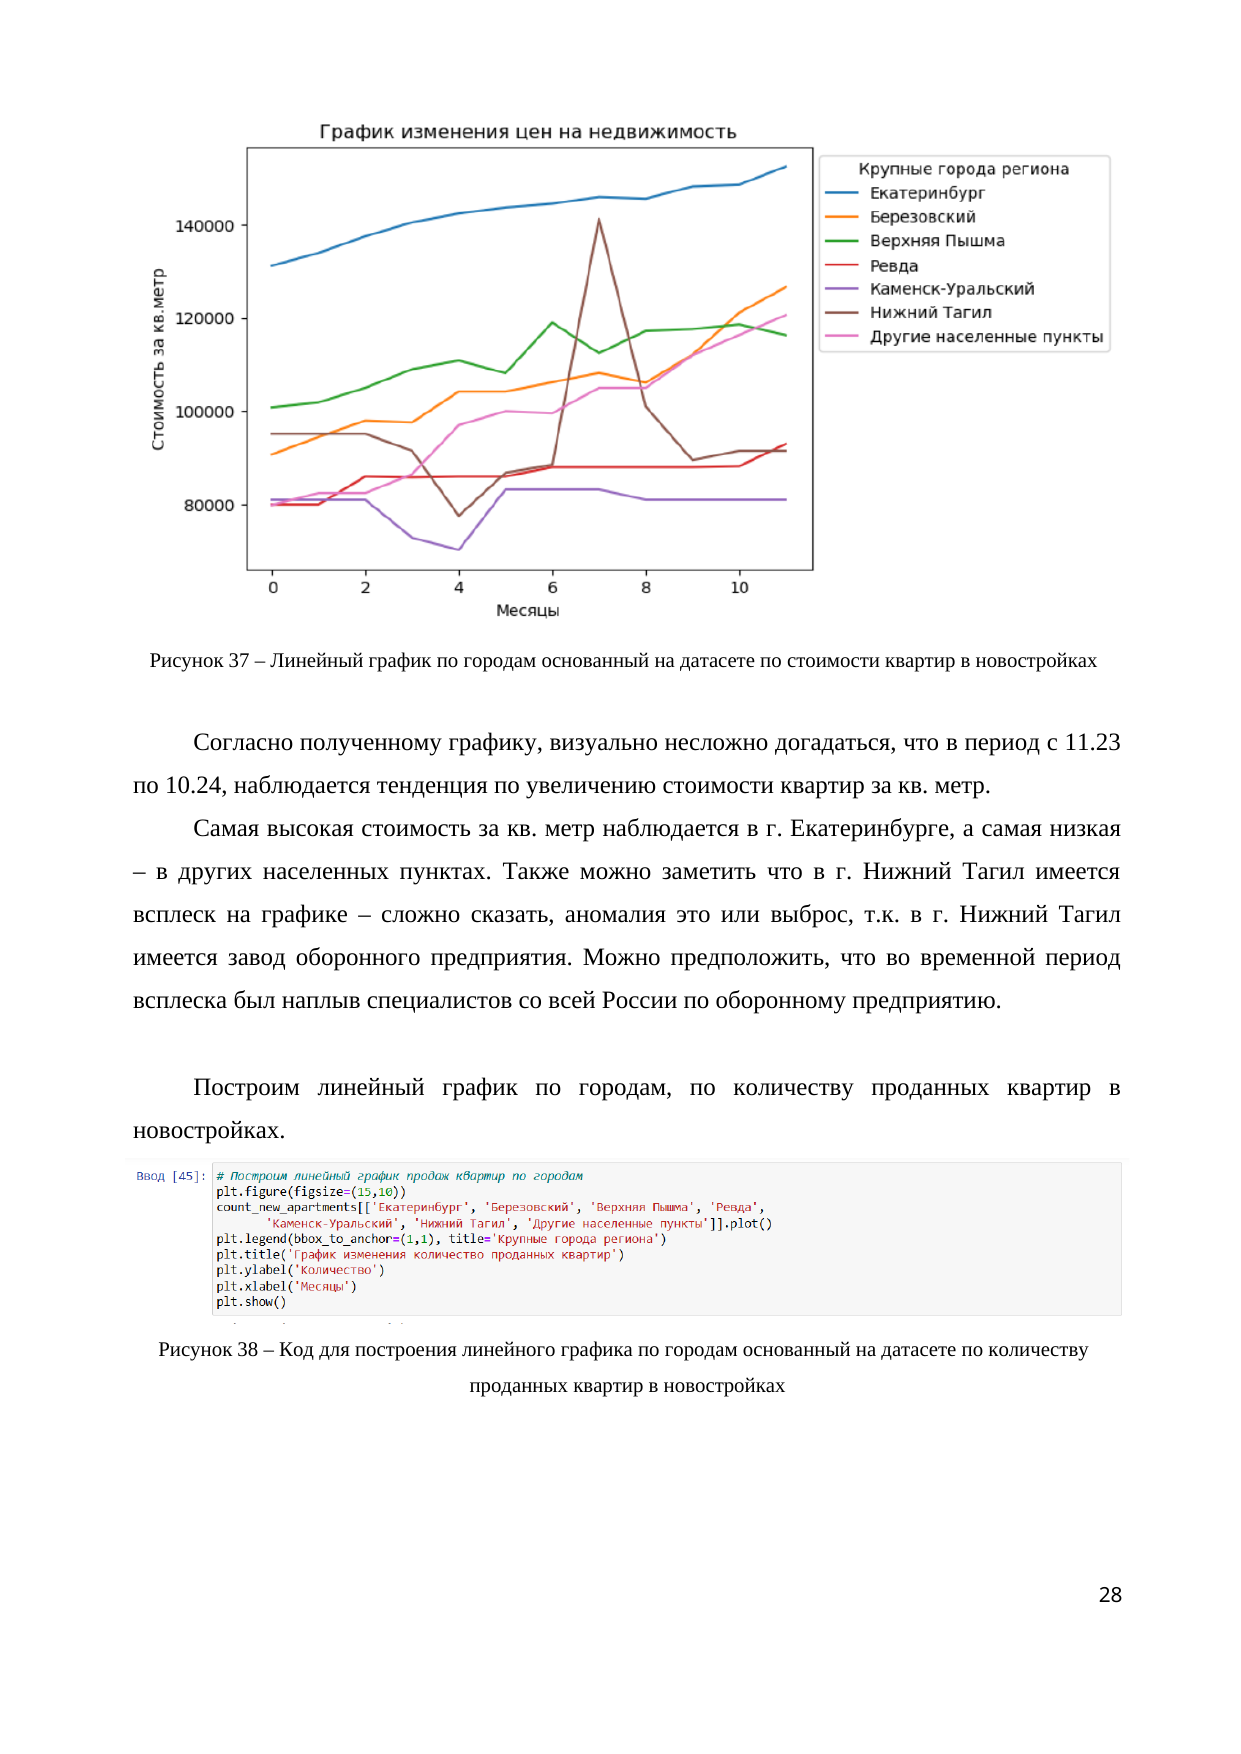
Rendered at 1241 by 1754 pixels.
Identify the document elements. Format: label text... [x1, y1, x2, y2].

text Самая высокая стоимость за кв. метр наблюдается в г. Екатеринбурге, а самая низкая – в других населенных пунктах. Также можно заметить что в г. Нижний Тагил имеется всплеск на графике – сложно сказать, аномалия это или выброс, т.к. в г. Нижний Тагил имеется завод оборонного предприятия. Можно предположить, что во временной период всплеска был наплыв специалистов со всей России по оборонному предприятию. [125, 813, 1122, 1014]
text Построим линейный график по городам, по количеству проданных квартир в новостройках. [125, 1072, 1122, 1144]
text Рисунок 37 – Линейный график по городам основанный на датасете по стоимости квартир в новостройках [125, 648, 1122, 672]
picture [125, 1158, 1130, 1324]
text Рисунок 38 – Код для построения линейного графика по городам основанный на датасете по количеству проданных квартир в новостройках [125, 1337, 1122, 1397]
picture [132, 118, 1138, 634]
text Согласно полученному графику, визуально несложно догадаться, что в период с 11.23 по 10.24, наблюдается тенденция по увеличению стоимости квартир за кв. метр. [125, 727, 1122, 799]
